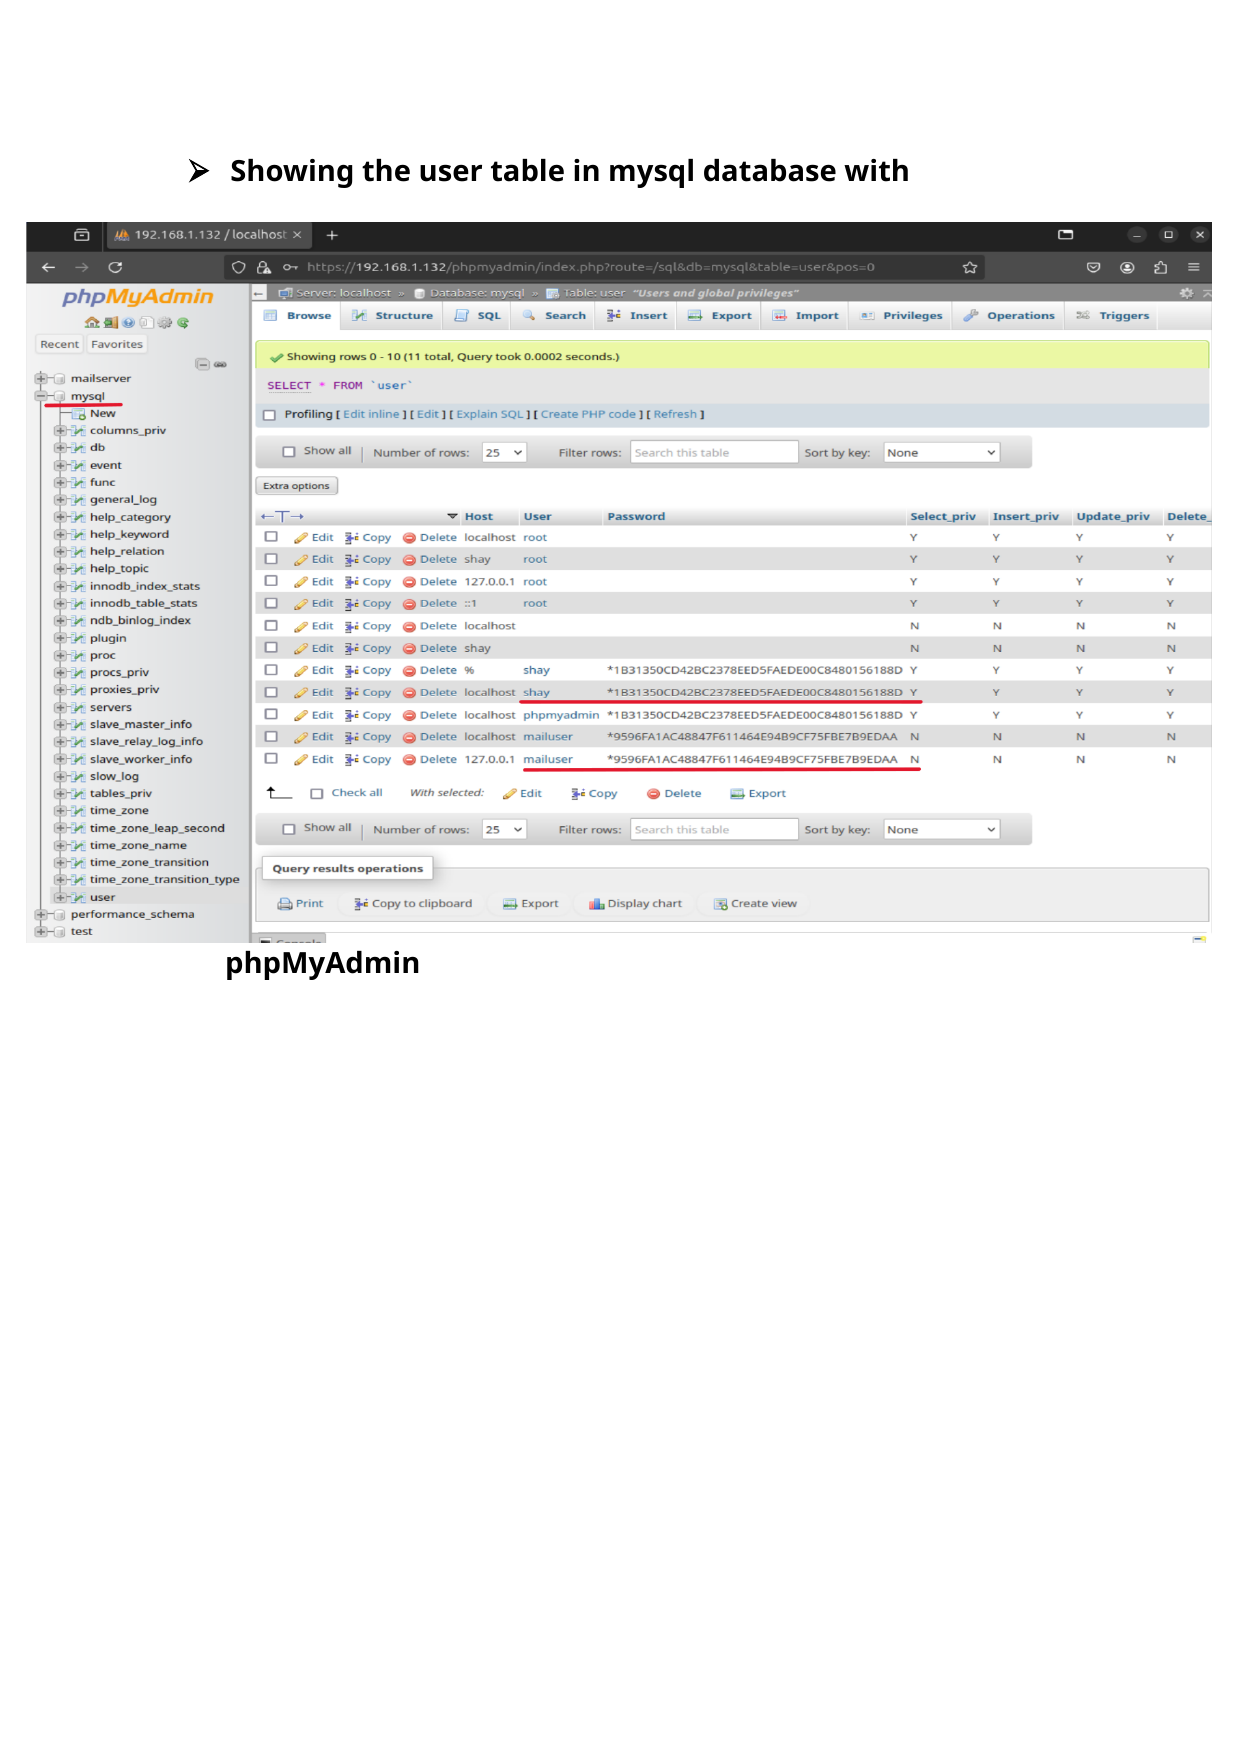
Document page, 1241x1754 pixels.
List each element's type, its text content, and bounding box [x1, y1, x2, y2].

picture [26, 222, 1212, 943]
list Showing the user table in mysql database with phpMyAdmin [187, 150, 1090, 222]
list Showing the user table in mysql database with phpMyAdmin [187, 943, 1090, 982]
